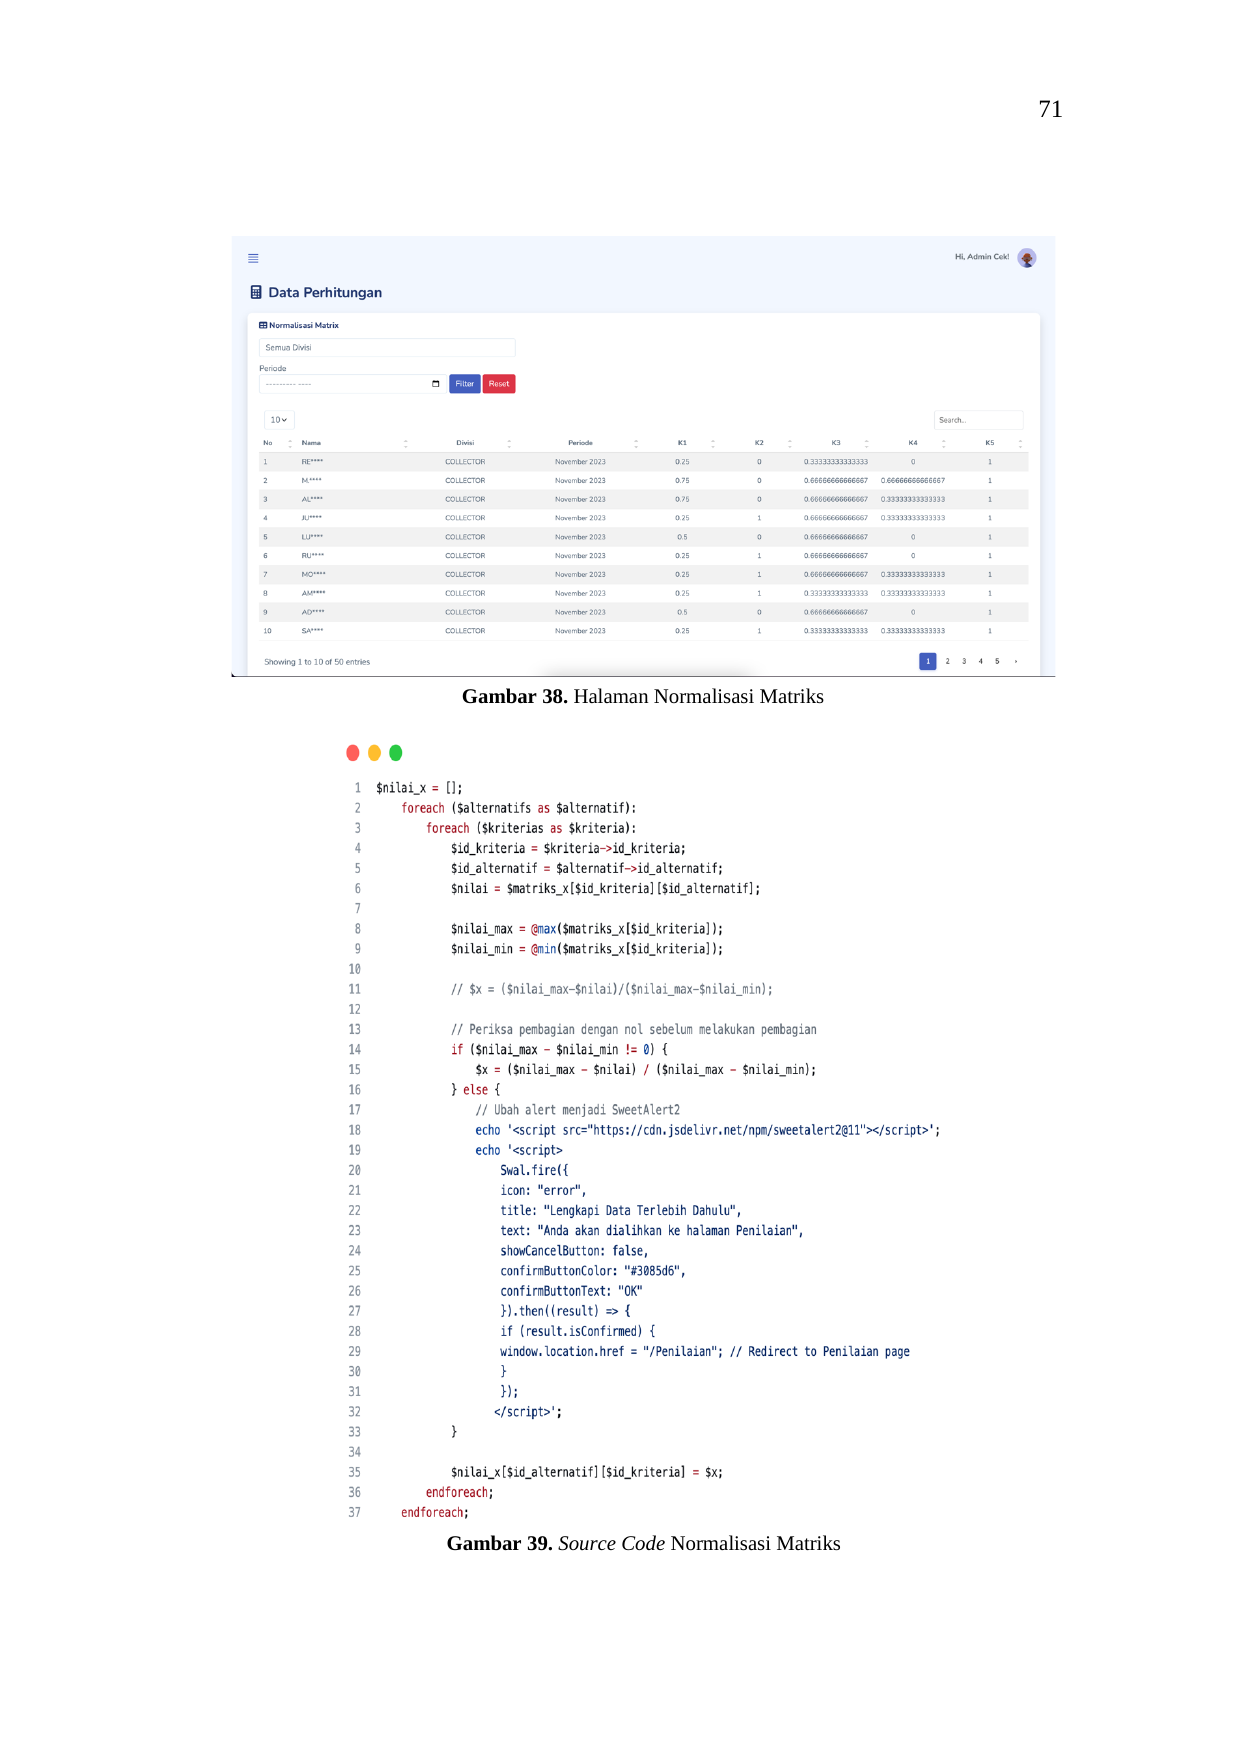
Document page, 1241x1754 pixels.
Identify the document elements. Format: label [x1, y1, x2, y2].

picture [231, 236, 1056, 677]
picture [335, 729, 961, 1530]
